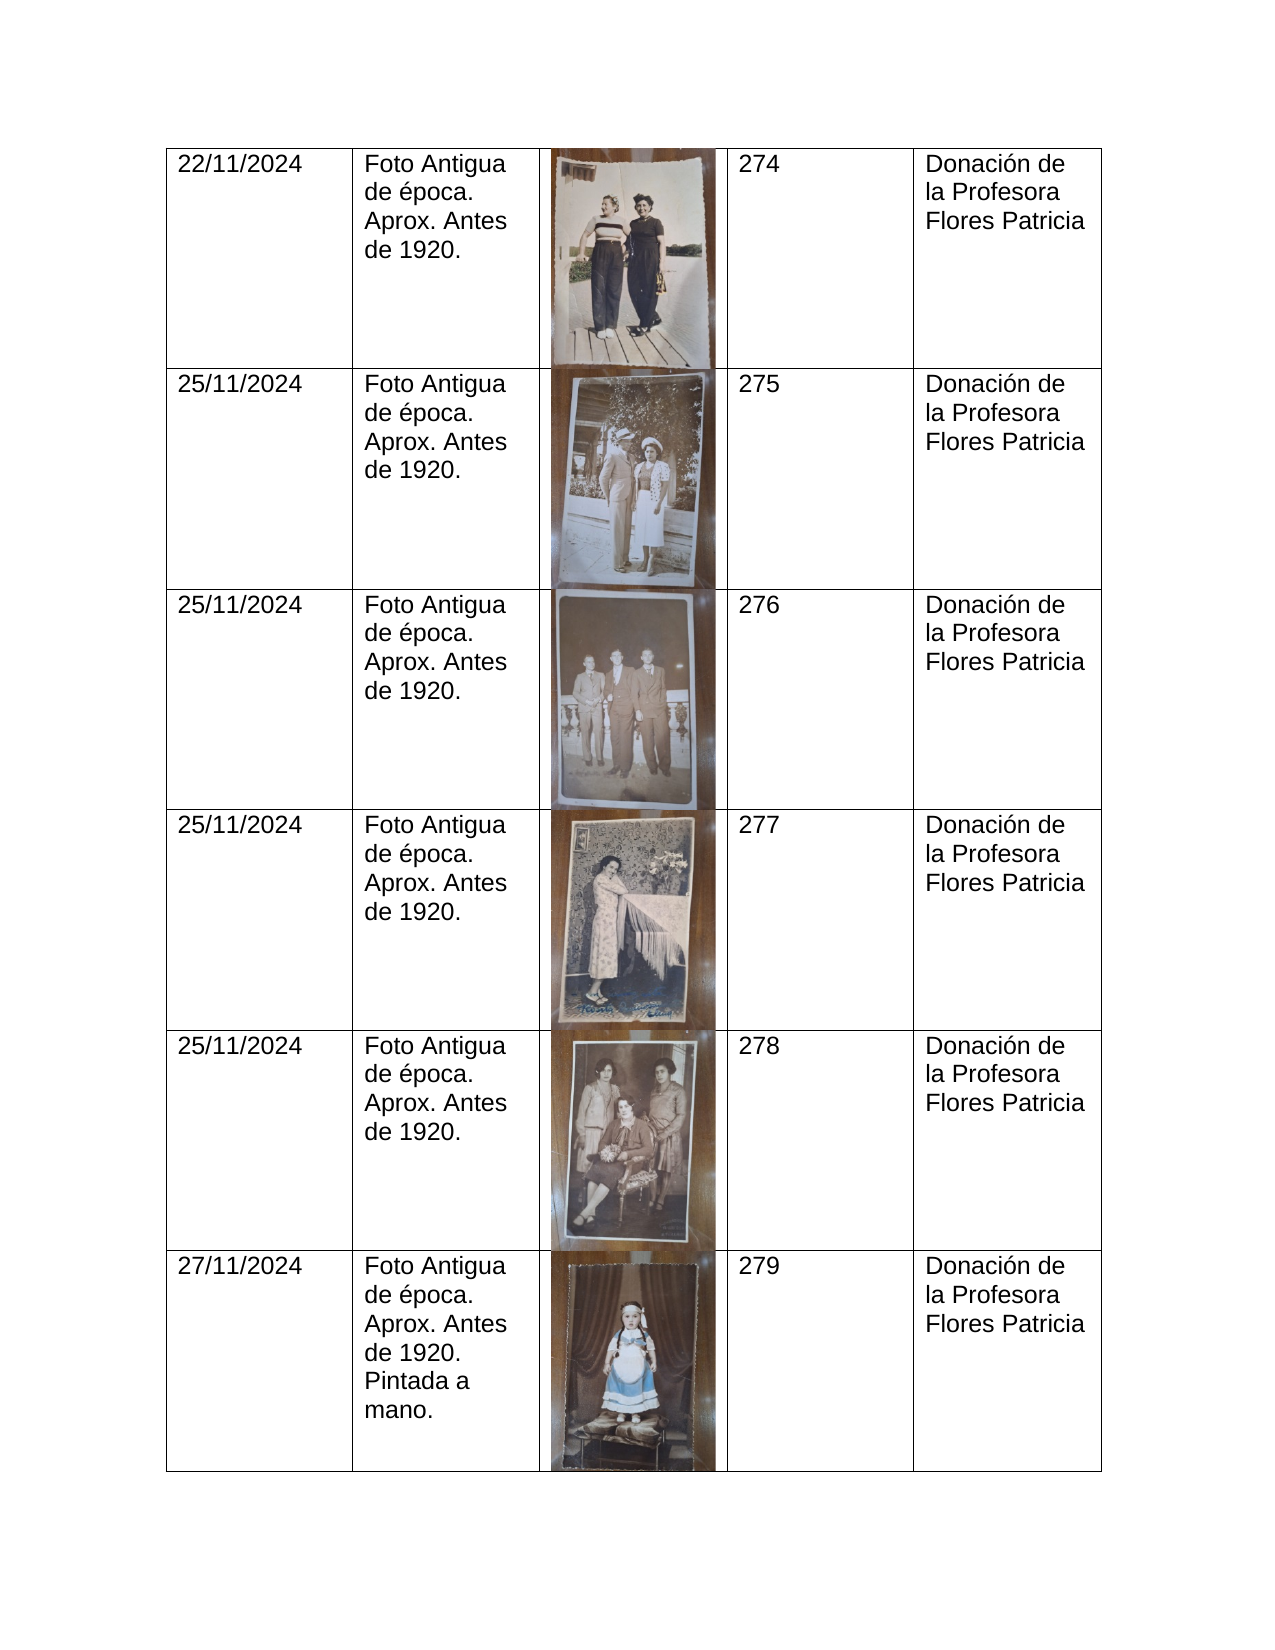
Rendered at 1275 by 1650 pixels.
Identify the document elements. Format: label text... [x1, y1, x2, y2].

table_cell [540, 149, 551, 368]
table_cell [540, 1251, 551, 1471]
table_cell [716, 1031, 727, 1250]
table_cell [540, 590, 551, 809]
table_cell Foto Antigua de época. Aprox. Antes de 1920. [353, 810, 539, 1030]
table_cell [716, 369, 727, 589]
table_cell Donación de la Profesora Flores Patricia [914, 590, 1101, 809]
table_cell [353, 1251, 539, 1471]
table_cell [914, 1251, 1101, 1471]
picture [551, 148, 716, 1471]
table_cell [914, 1031, 1101, 1250]
table_cell [540, 810, 551, 1030]
table_cell 275 [728, 369, 913, 589]
table_cell 25/11/2024 [167, 1031, 352, 1250]
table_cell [914, 369, 1101, 589]
table_cell 25/11/2024 [167, 810, 352, 1030]
table_cell 277 [728, 810, 913, 1030]
table_cell Foto Antigua de época. Aprox. Antes de 1920. [353, 149, 539, 368]
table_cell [914, 149, 1101, 368]
table_cell Foto Antigua de época. Aprox. Antes de 1920. [353, 590, 539, 809]
table_cell [716, 149, 727, 368]
table_cell [716, 810, 727, 1030]
table_cell [540, 1031, 551, 1250]
table_cell [716, 1251, 727, 1471]
table_cell 279 [728, 1251, 913, 1471]
table_cell 25/11/2024 [167, 590, 352, 809]
table_cell [716, 590, 727, 809]
table_cell Donación de la Profesora Flores Patricia [914, 810, 1101, 1030]
table_cell 22/11/2024 [167, 149, 352, 368]
table_cell [540, 369, 551, 589]
table_cell Foto Antigua de época. Aprox. Antes de 1920. [353, 369, 539, 589]
table_cell 274 [728, 149, 913, 368]
table_cell Foto Antigua de época. Aprox. Antes de 1920. [353, 1031, 539, 1250]
table_cell 276 [728, 590, 913, 809]
table_cell 278 [728, 1031, 913, 1250]
table_cell 27/11/2024 [167, 1251, 352, 1471]
table_cell 25/11/2024 [167, 369, 352, 589]
